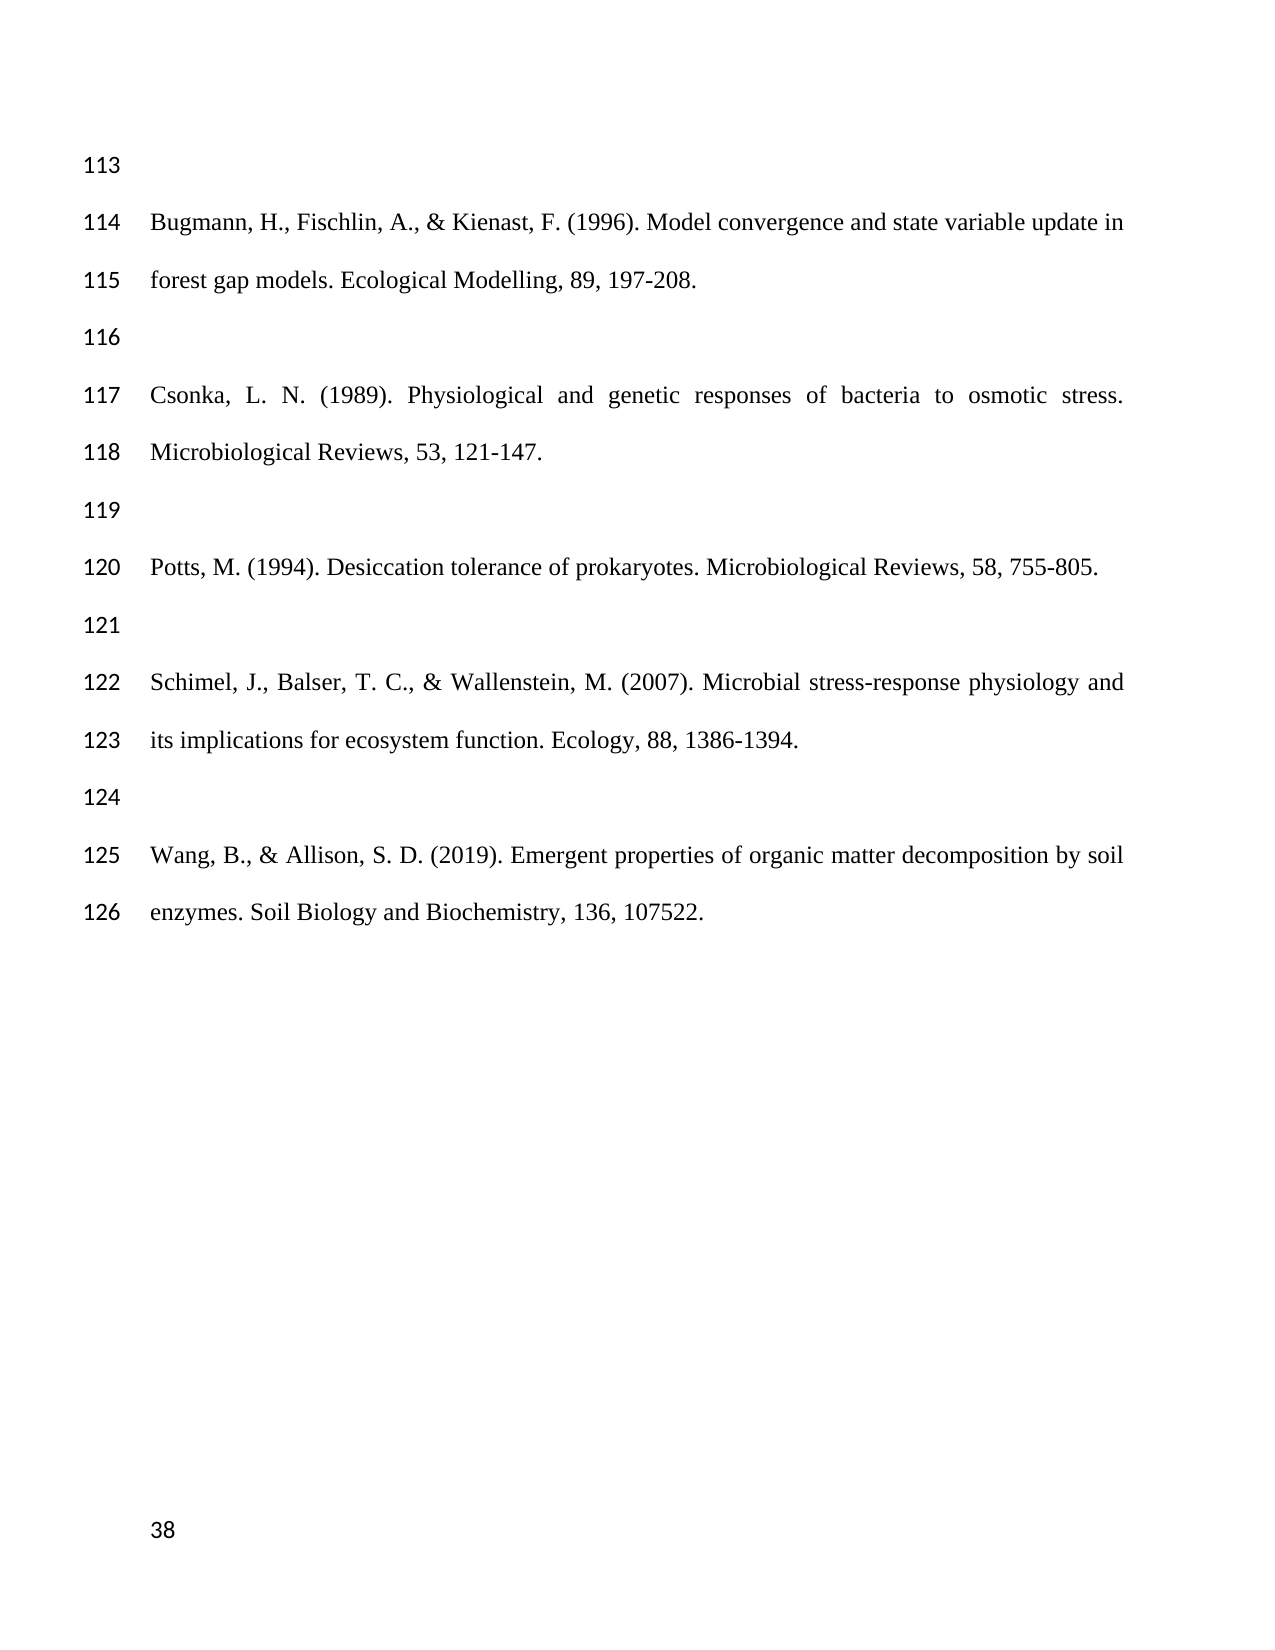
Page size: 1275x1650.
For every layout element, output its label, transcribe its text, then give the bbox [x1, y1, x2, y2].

text Schimel, J., Balser, T. C., & Wallenstein, M. (2007). Microbial stress‐response physiology and its implications for ecosystem function. Ecology, 88, 1386-1394. [150, 667, 1125, 754]
text Bugmann, H., Fischlin, A., & Kienast, F. (1996). Model convergence and state variable update in forest gap models. Ecological Modelling, 89, 197-208. [150, 207, 1125, 294]
text Csonka, L. N. (1989). Physiological and genetic responses of bacteria to osmotic stress. Microbiological Reviews, 53, 121-147. [150, 380, 1125, 466]
text Potts, M. (1994). Desiccation tolerance of prokaryotes. Microbiological Reviews, 58, 755-805. [150, 552, 1125, 581]
text Wang, B., & Allison, S. D. (2019). Emergent properties of organic matter decomposition by soil enzymes. Soil Biology and Biochemistry, 136, 107522. [150, 840, 1125, 926]
